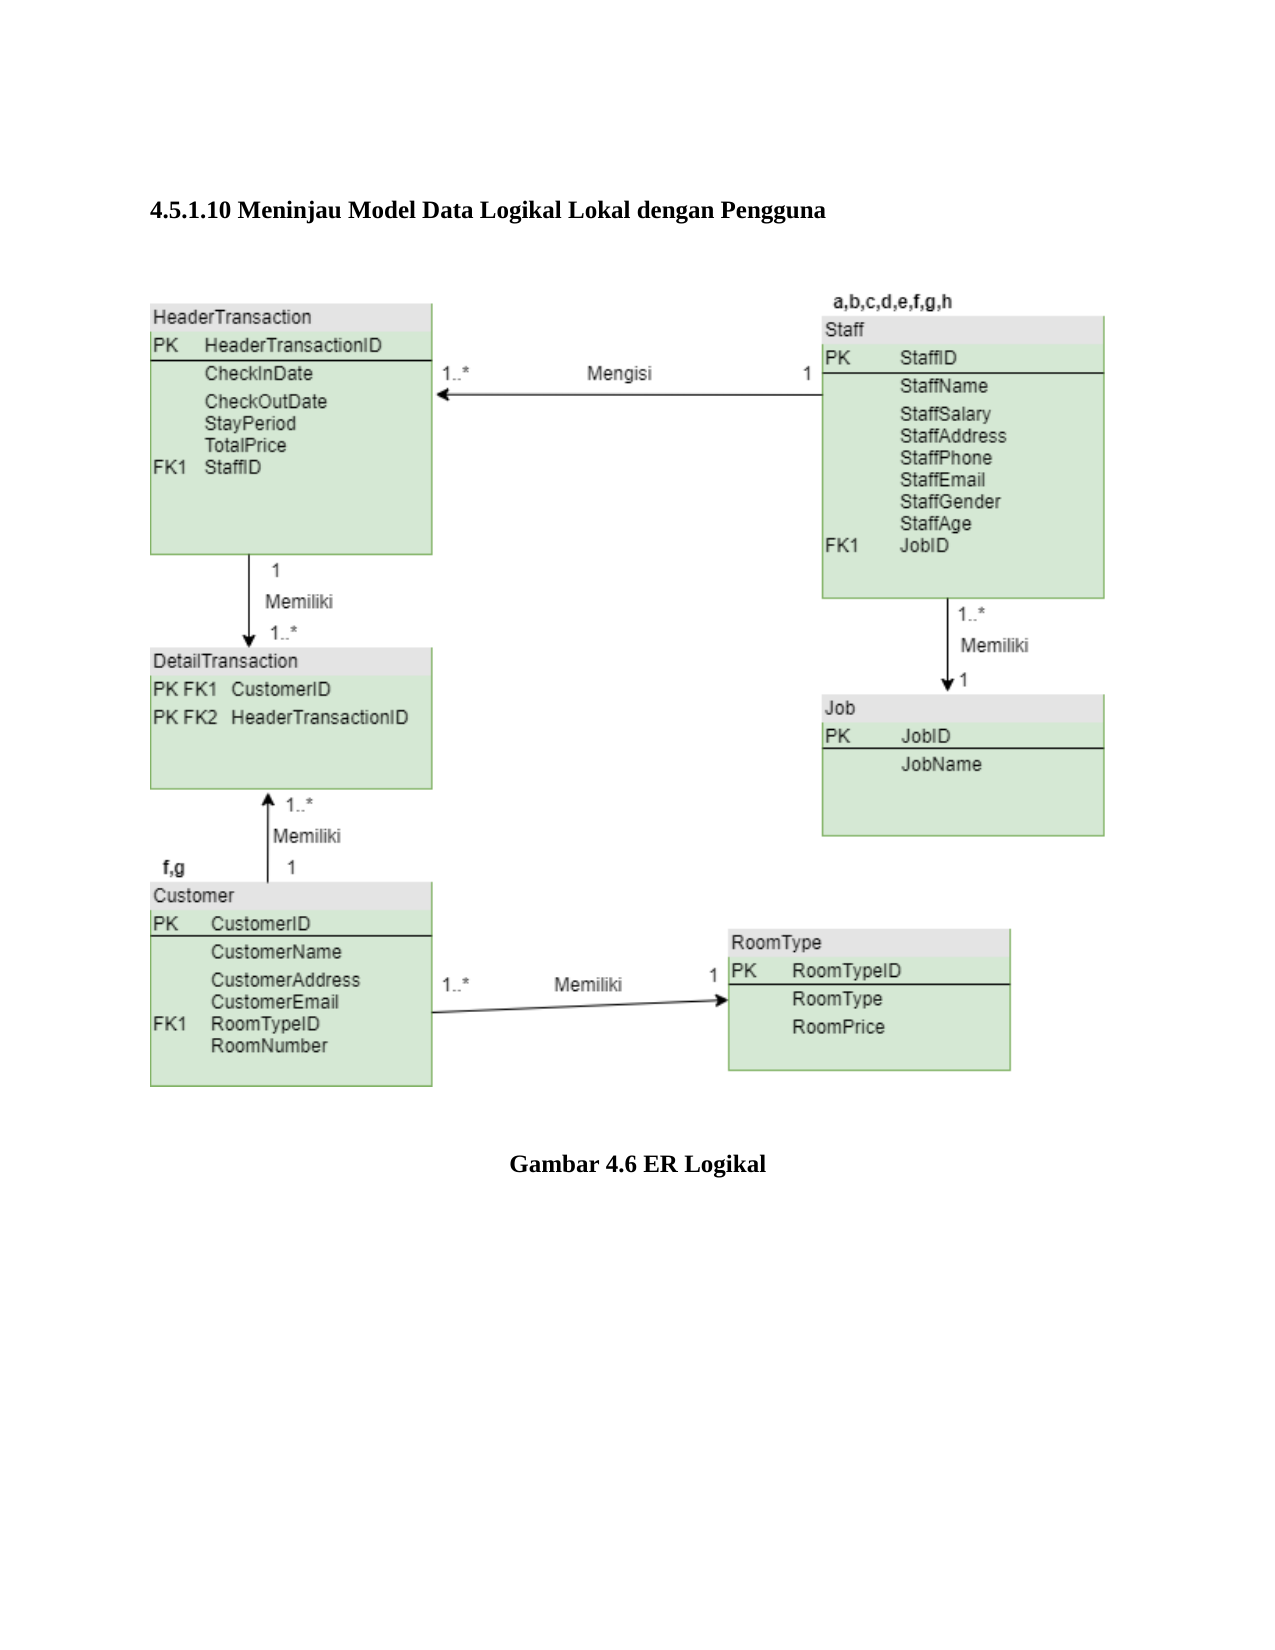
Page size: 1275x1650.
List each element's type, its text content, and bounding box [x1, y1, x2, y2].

text Gambar 4.6 ER Logikal [150, 1149, 1125, 1178]
text 4.5.1.10 Meninjau Model Data Logikal Lokal dengan Pengguna [150, 195, 1125, 223]
picture [150, 285, 1105, 1087]
